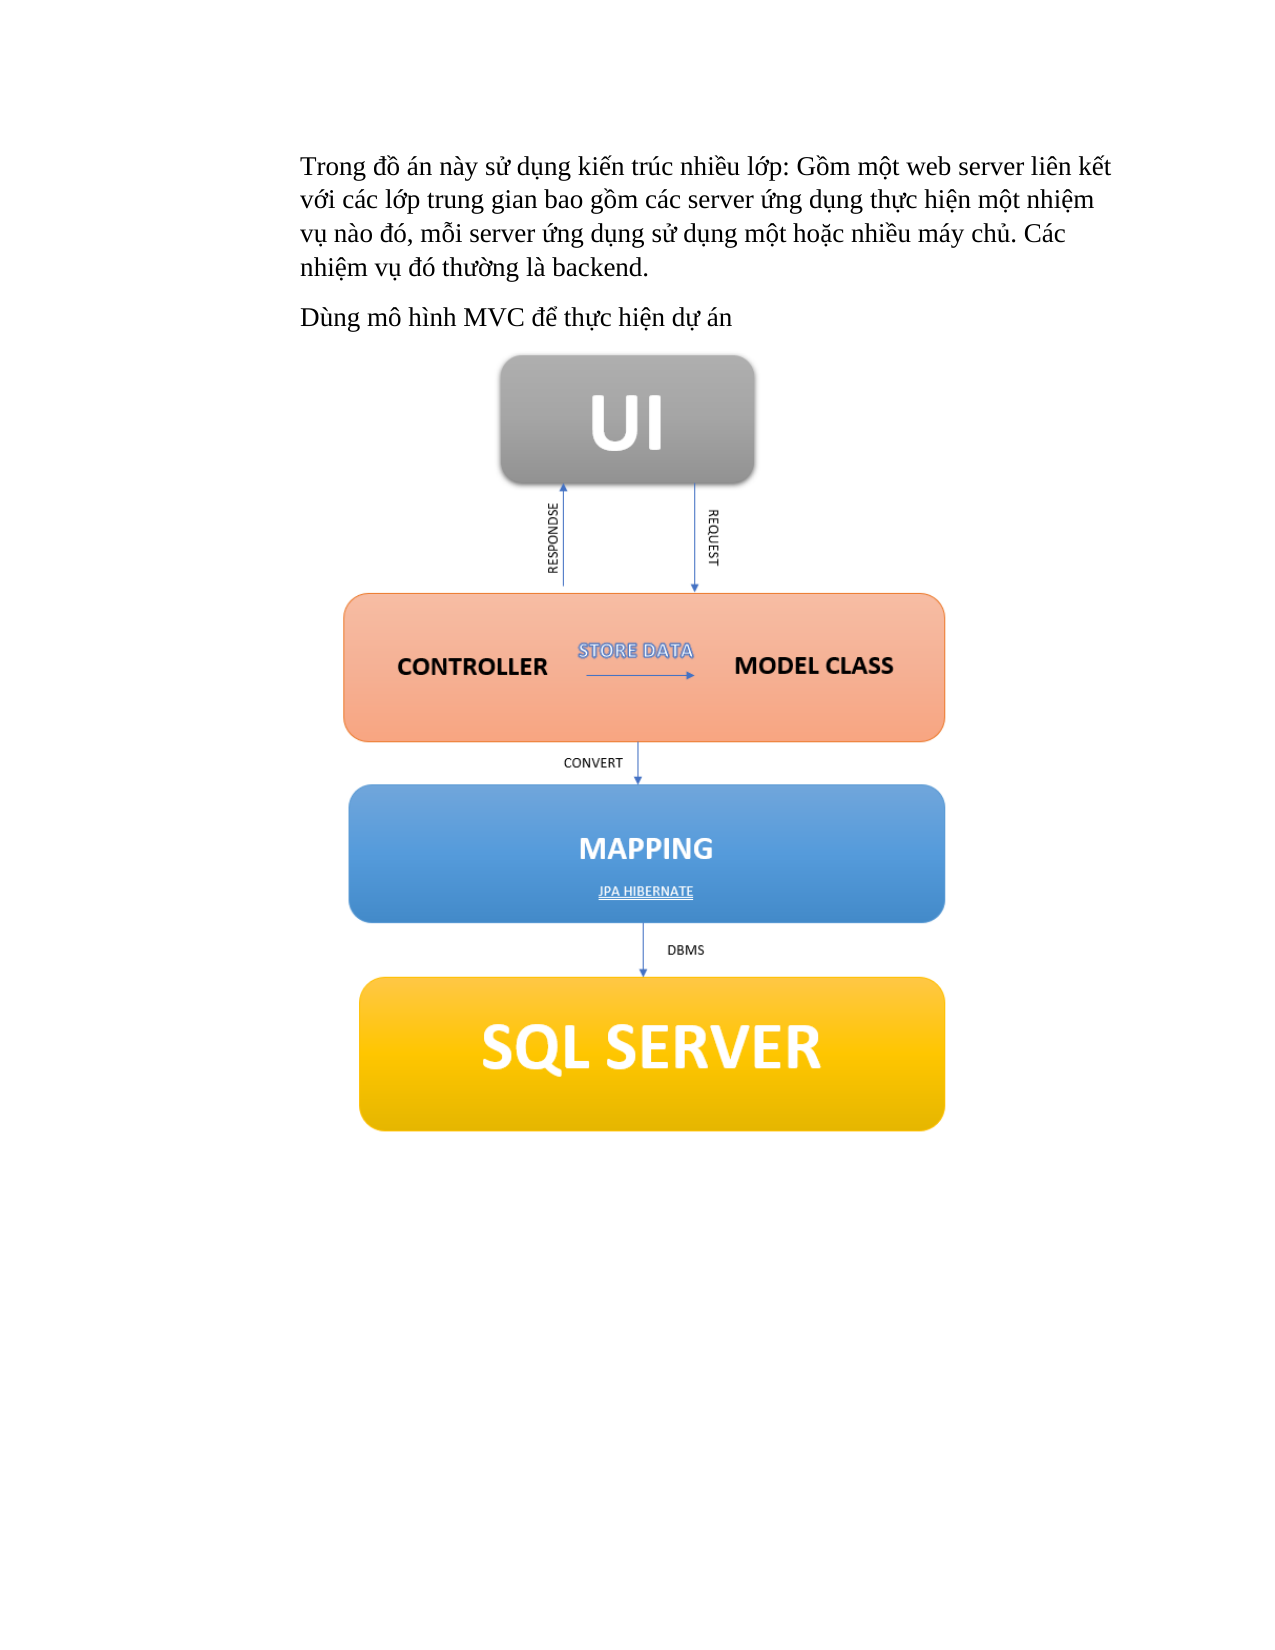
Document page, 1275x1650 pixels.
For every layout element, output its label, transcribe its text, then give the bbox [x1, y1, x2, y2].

text Trong đồ án này sử dụng kiến trúc nhiều lớp: Gồm một web server liên kết với các lớp trung gian bao gồm các server ứng dụng thực hiện một nhiệm vụ nào đó, mỗi server ứng dụng sử dụng một hoặc nhiều máy chủ. Các nhiệm vụ đó thường là backend. [300, 150, 1125, 282]
picture [150, 351, 1125, 1143]
text Dùng mô hình MVC để thực hiện dự án [300, 301, 1125, 332]
